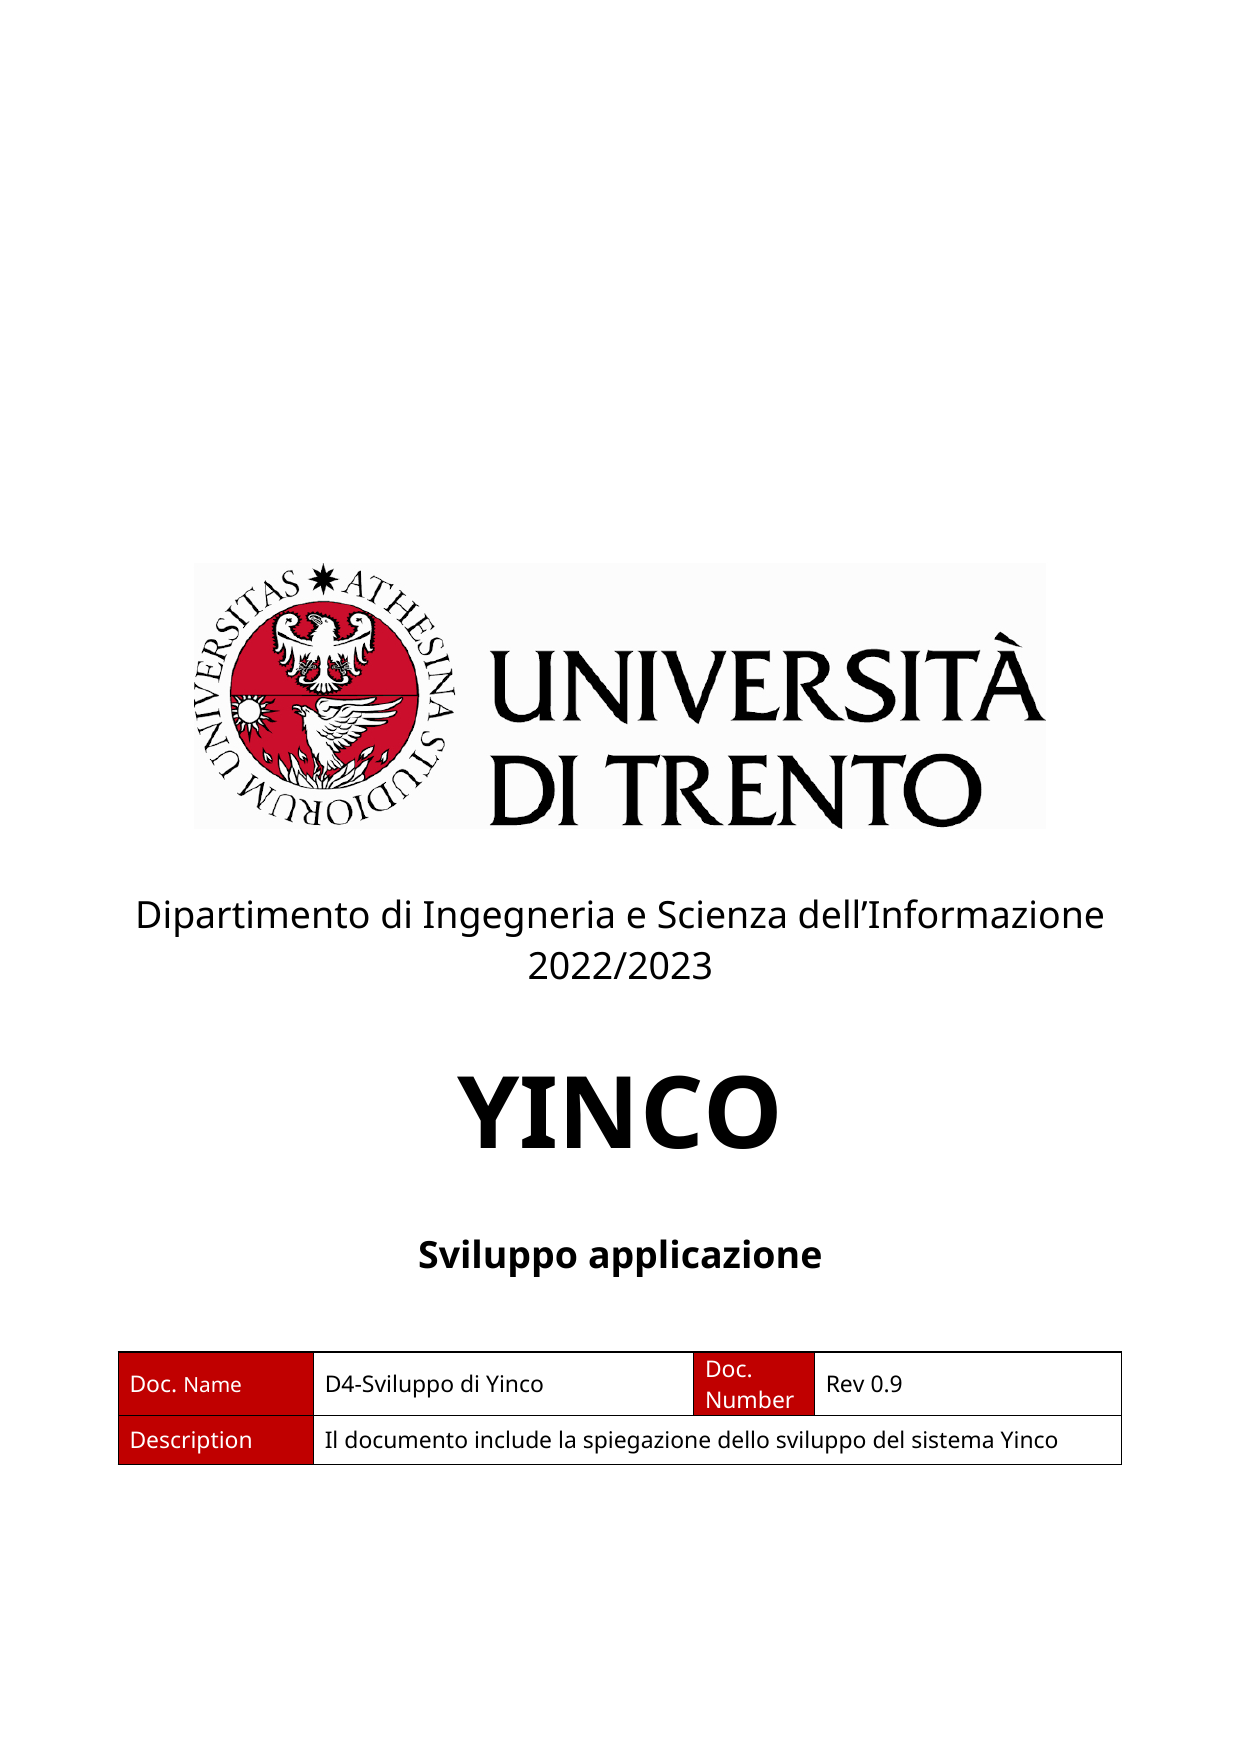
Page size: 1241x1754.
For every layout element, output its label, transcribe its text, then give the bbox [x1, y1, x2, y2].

table_cell Description [119, 1416, 313, 1464]
table_header Doc. Name [119, 1353, 313, 1415]
text Dipartimento di Ingegneria e Scienza dell’Informazione [118, 888, 1122, 939]
text 2022/2023 [118, 939, 1122, 990]
table_header Doc. Number [694, 1353, 814, 1415]
table_header Rev 0.9 [815, 1353, 1121, 1415]
picture [184, 556, 1056, 838]
table_cell Il documento include la spiegazione dello sviluppo del sistema Yinco [314, 1416, 1121, 1464]
text Sviluppo applicazione [118, 1229, 1122, 1280]
table_header D4-Sviluppo di Yinco [314, 1353, 693, 1415]
text YINCO [118, 1041, 1122, 1178]
